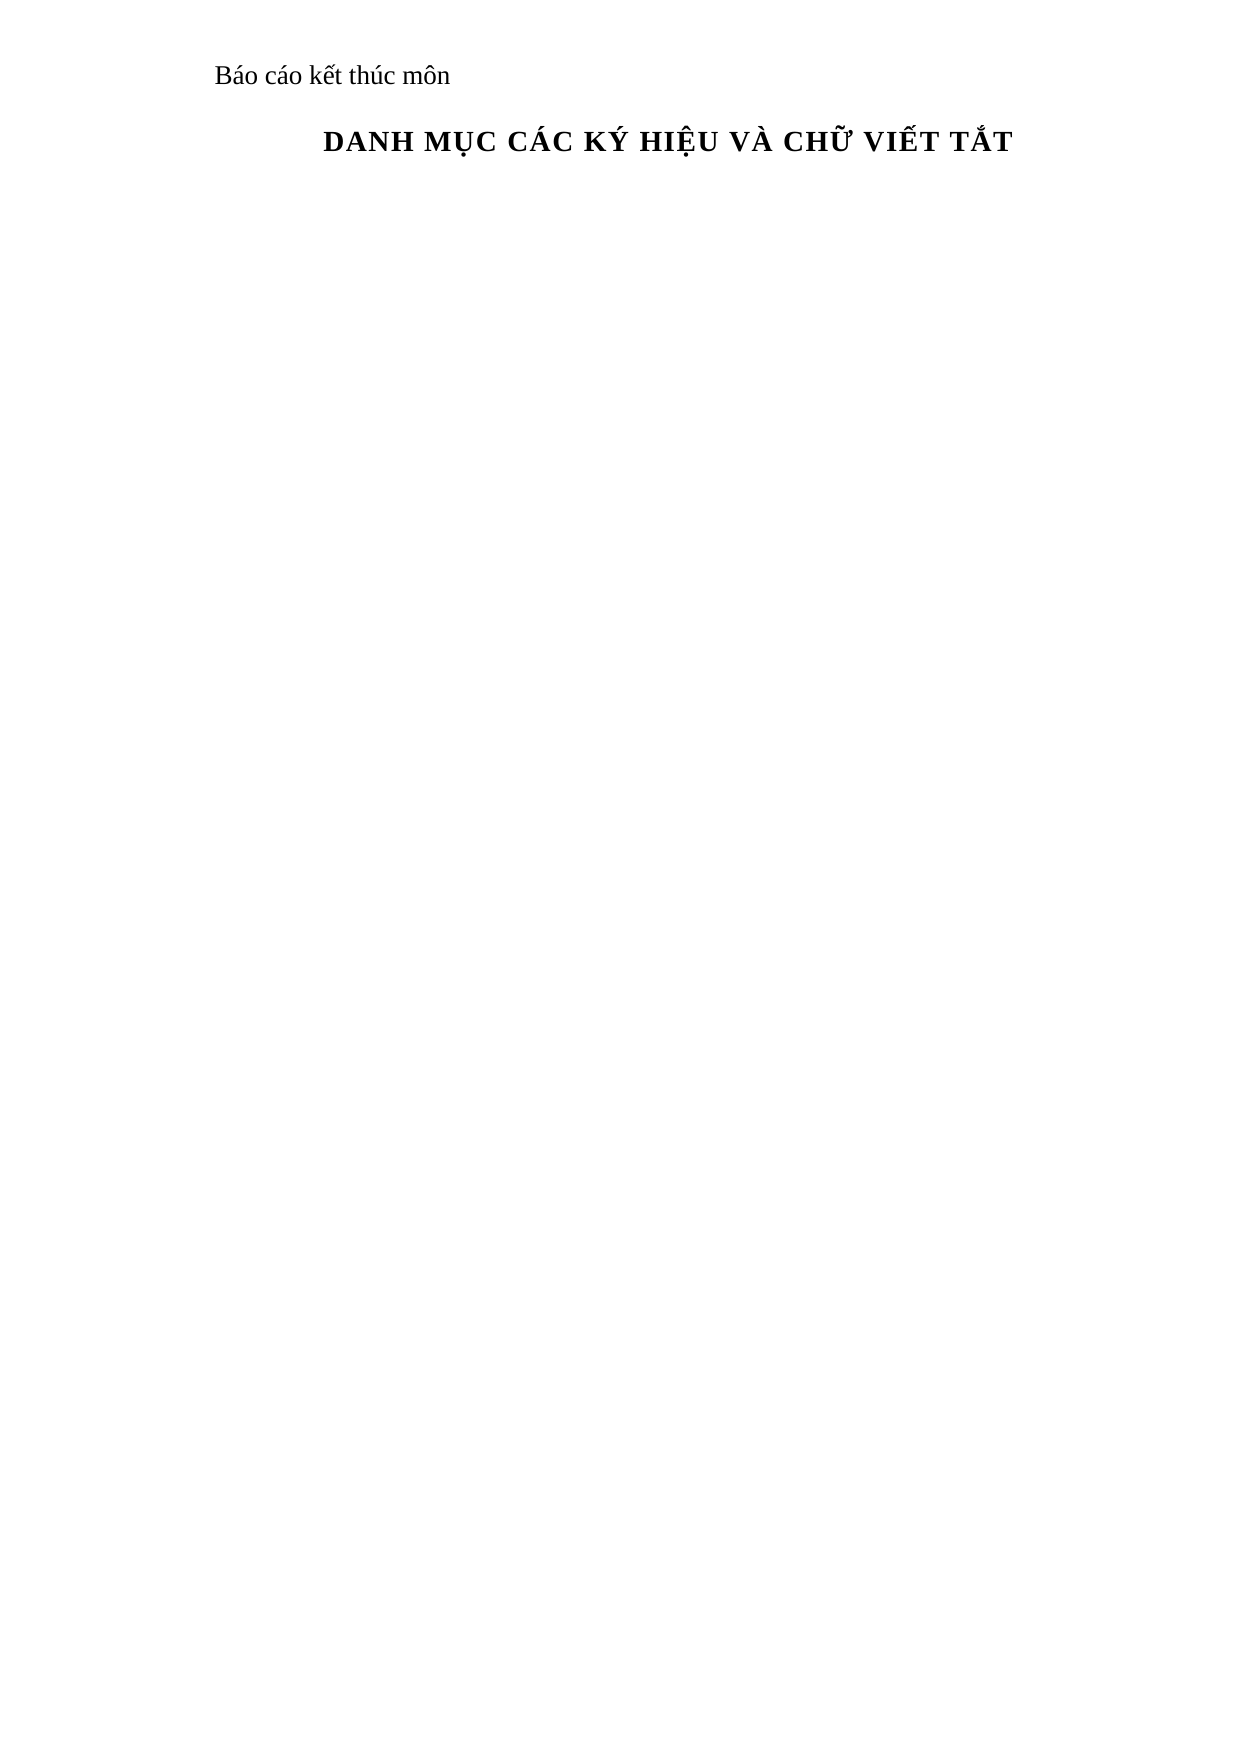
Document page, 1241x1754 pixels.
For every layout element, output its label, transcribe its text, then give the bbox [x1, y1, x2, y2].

subtitle DANH MỤC CÁC KÝ HIỆU VÀ CHỮ VIẾT TẮT [177, 124, 1122, 158]
